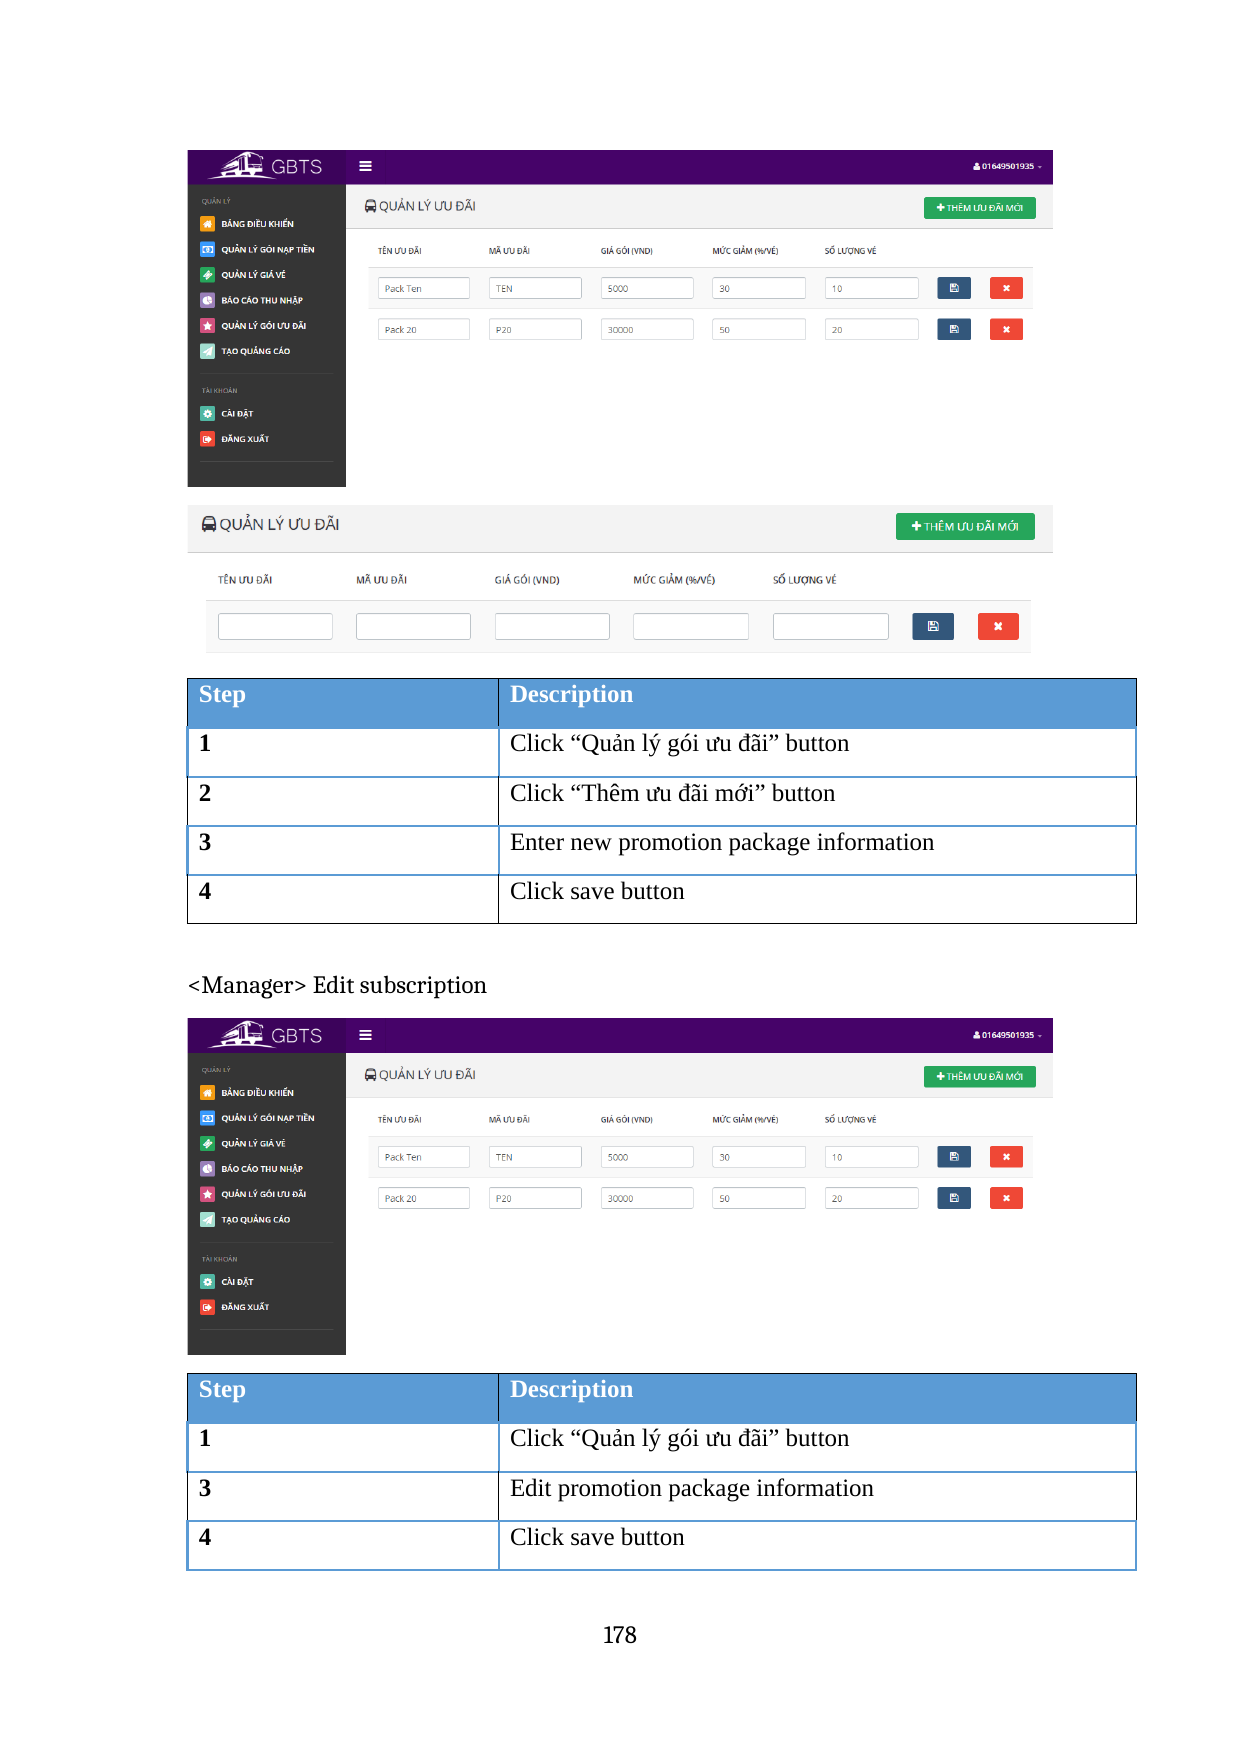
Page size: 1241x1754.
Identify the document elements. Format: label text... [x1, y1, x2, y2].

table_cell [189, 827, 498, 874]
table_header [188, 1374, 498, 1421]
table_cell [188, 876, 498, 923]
picture [187, 1018, 1053, 1355]
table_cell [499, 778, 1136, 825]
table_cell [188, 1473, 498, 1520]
picture [187, 150, 1053, 487]
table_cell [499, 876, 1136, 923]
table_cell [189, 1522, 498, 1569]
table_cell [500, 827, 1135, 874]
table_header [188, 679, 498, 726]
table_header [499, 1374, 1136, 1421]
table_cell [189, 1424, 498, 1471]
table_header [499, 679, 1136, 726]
picture [187, 505, 1053, 660]
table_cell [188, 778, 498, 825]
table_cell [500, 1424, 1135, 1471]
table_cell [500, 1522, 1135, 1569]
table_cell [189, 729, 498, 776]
text <Manager> Edit subscription [187, 971, 1053, 1000]
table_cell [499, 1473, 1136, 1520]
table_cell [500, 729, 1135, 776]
